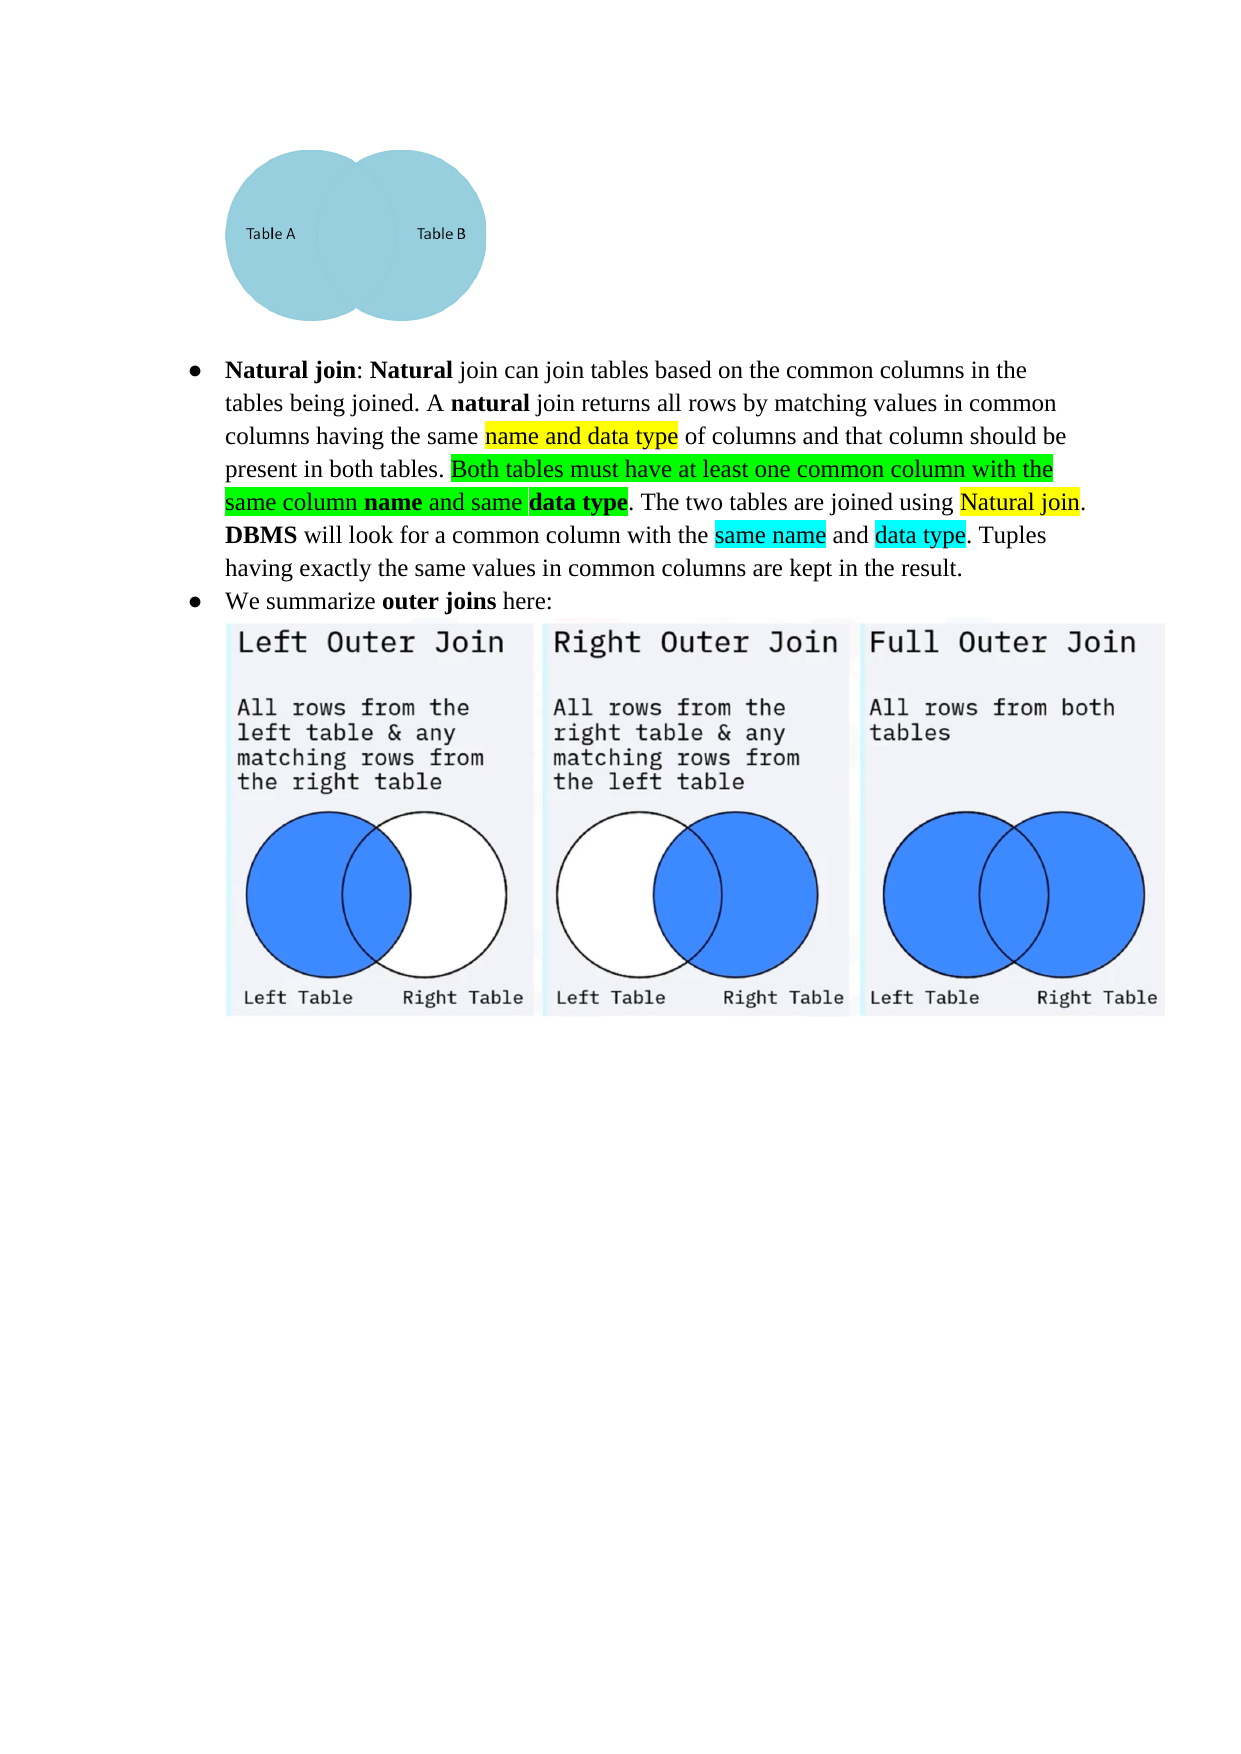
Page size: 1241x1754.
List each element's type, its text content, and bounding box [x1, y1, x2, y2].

picture [225, 150, 487, 321]
list Natural join: Natural join can join tables based on the common columns in the tables being joined. A natural join returns all rows by matching values in common columns having the same name and data type of columns and that column should be present in both tables. Both tables must have at least one common column with the same column name and same data type. The two tables are joined using Natural join. DBMS will look for a common column with the same name and data type. Tuples having exactly the same values in common columns are kept in the result. [187, 355, 1090, 582]
picture [225, 618, 1166, 1017]
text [225, 150, 1090, 351]
